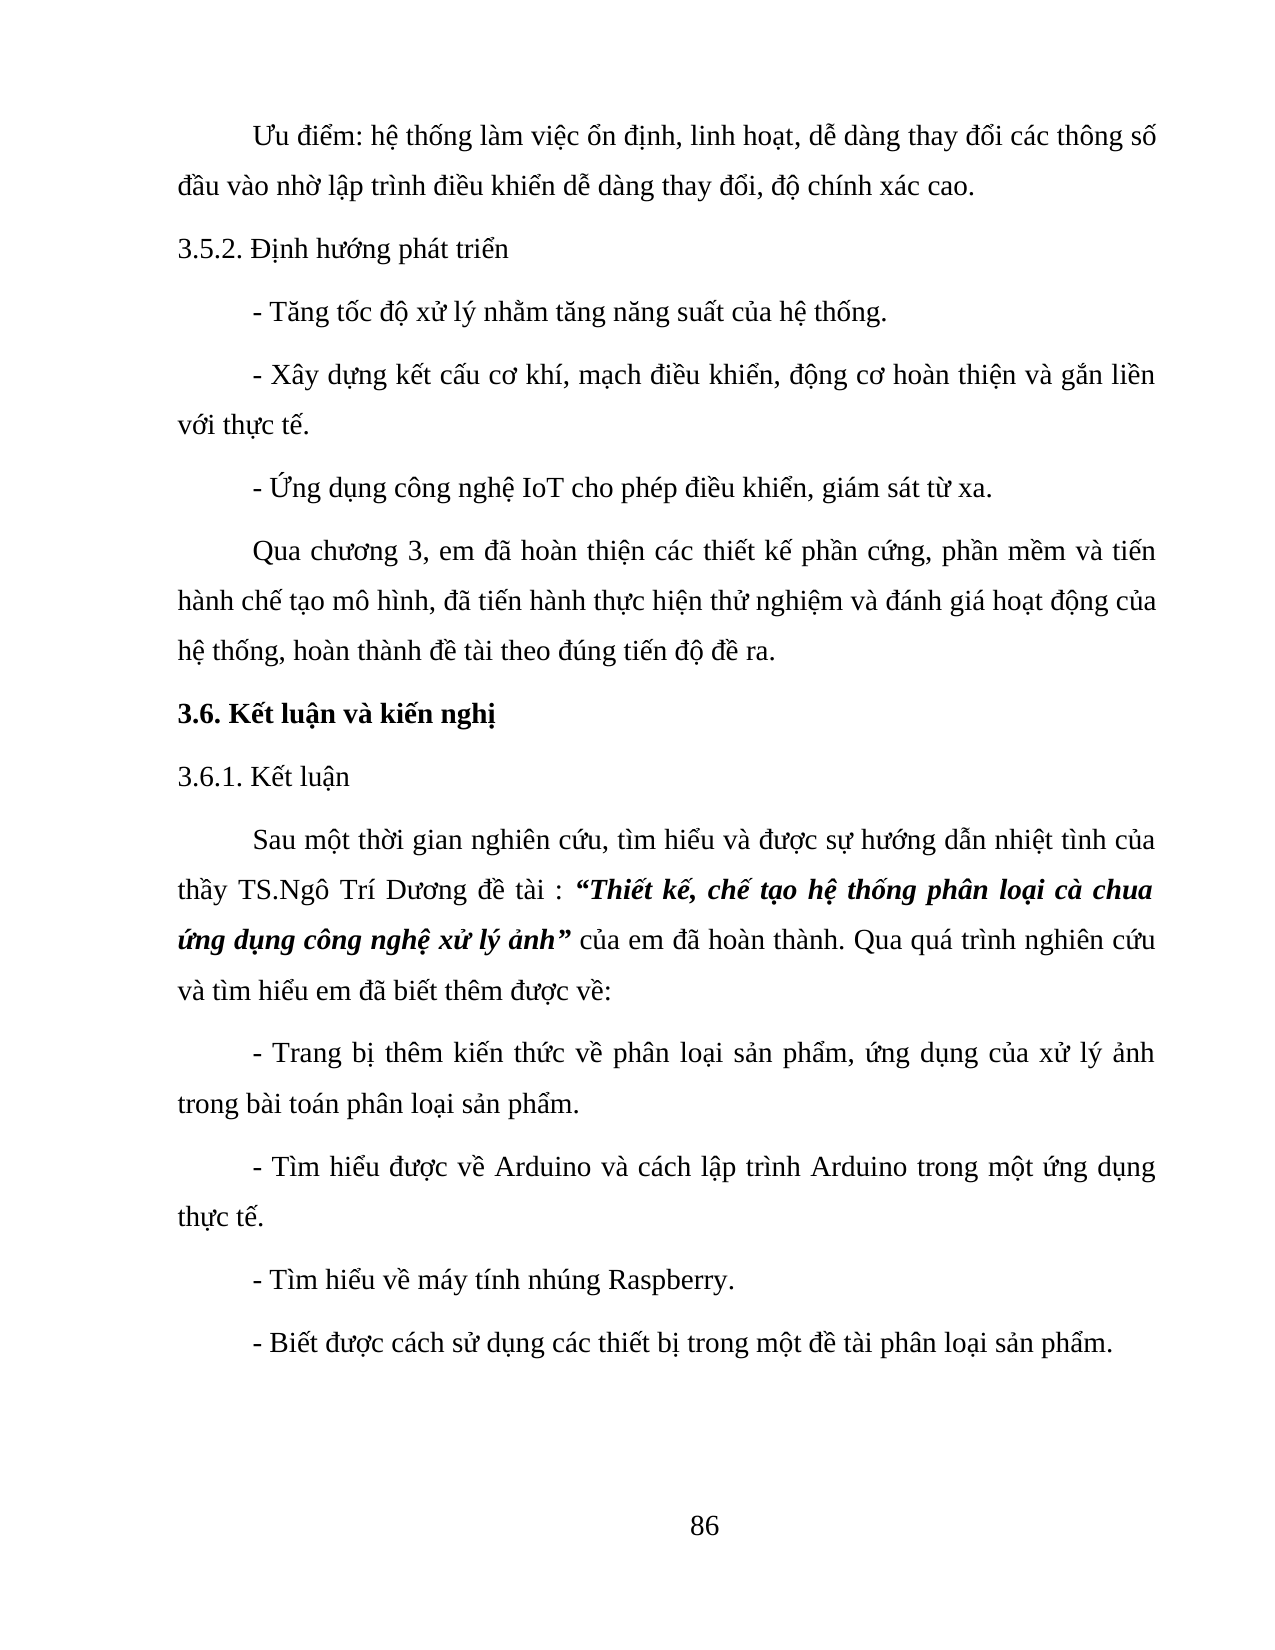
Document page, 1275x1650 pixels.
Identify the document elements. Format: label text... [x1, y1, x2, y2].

text - Tìm hiểu về máy tính nhúng Raspberry. [177, 1262, 1157, 1295]
text - Biết được cách sử dụng các thiết bị trong một đề tài phân loại sản phẩm. [177, 1325, 1157, 1358]
text - Trang bị thêm kiến thức về phân loại sản phẩm, ứng dụng của xử lý ảnh trong bài toán phân loại sản phẩm. [177, 1036, 1157, 1119]
text - Tìm hiểu được về Arduino và cách lập trình Arduino trong một ứng dụng thực tế. [177, 1149, 1157, 1233]
subtitle 3.6.1. Kết luận [177, 759, 1157, 793]
subtitle 3.5.2. Định hướng phát triển [177, 231, 1157, 265]
text Qua chương 3, em đã hoàn thiện các thiết kế phần cứng, phần mềm và tiến hành chế tạo mô hình, đã tiến hành thực hiện thử nghiệm và đánh giá hoạt động của hệ thống, hoàn thành đề tài theo đúng tiến độ đề ra. [177, 533, 1157, 667]
text Ưu điểm: hệ thống làm việc ổn định, linh hoạt, dễ dàng thay đổi các thông số đầu vào nhờ lập trình điều khiển dễ dàng thay đổi, độ chính xác cao. [177, 118, 1157, 202]
text - Tăng tốc độ xử lý nhằm tăng năng suất của hệ thống. [177, 294, 1157, 328]
subtitle 3.6. Kết luận và kiến nghị [177, 696, 1157, 730]
text Sau một thời gian nghiên cứu, tìm hiểu và được sự hướng dẫn nhiệt tình của thầy TS.Ngô Trí Dương đề tài : “Thiết kế, chế tạo hệ thống phân loại cà chua ứng dụng công nghệ xử lý ảnh” của em đã hoàn thành. Qua quá trình nghiên cứu và tìm hiểu em đã biết thêm được về: [177, 822, 1157, 1006]
text - Xây dựng kết cấu cơ khí, mạch điều khiển, động cơ hoàn thiện và gắn liền với thực tế. [177, 357, 1157, 441]
text - Ứng dụng công nghệ IoT cho phép điều khiển, giám sát từ xa. [177, 470, 1157, 503]
